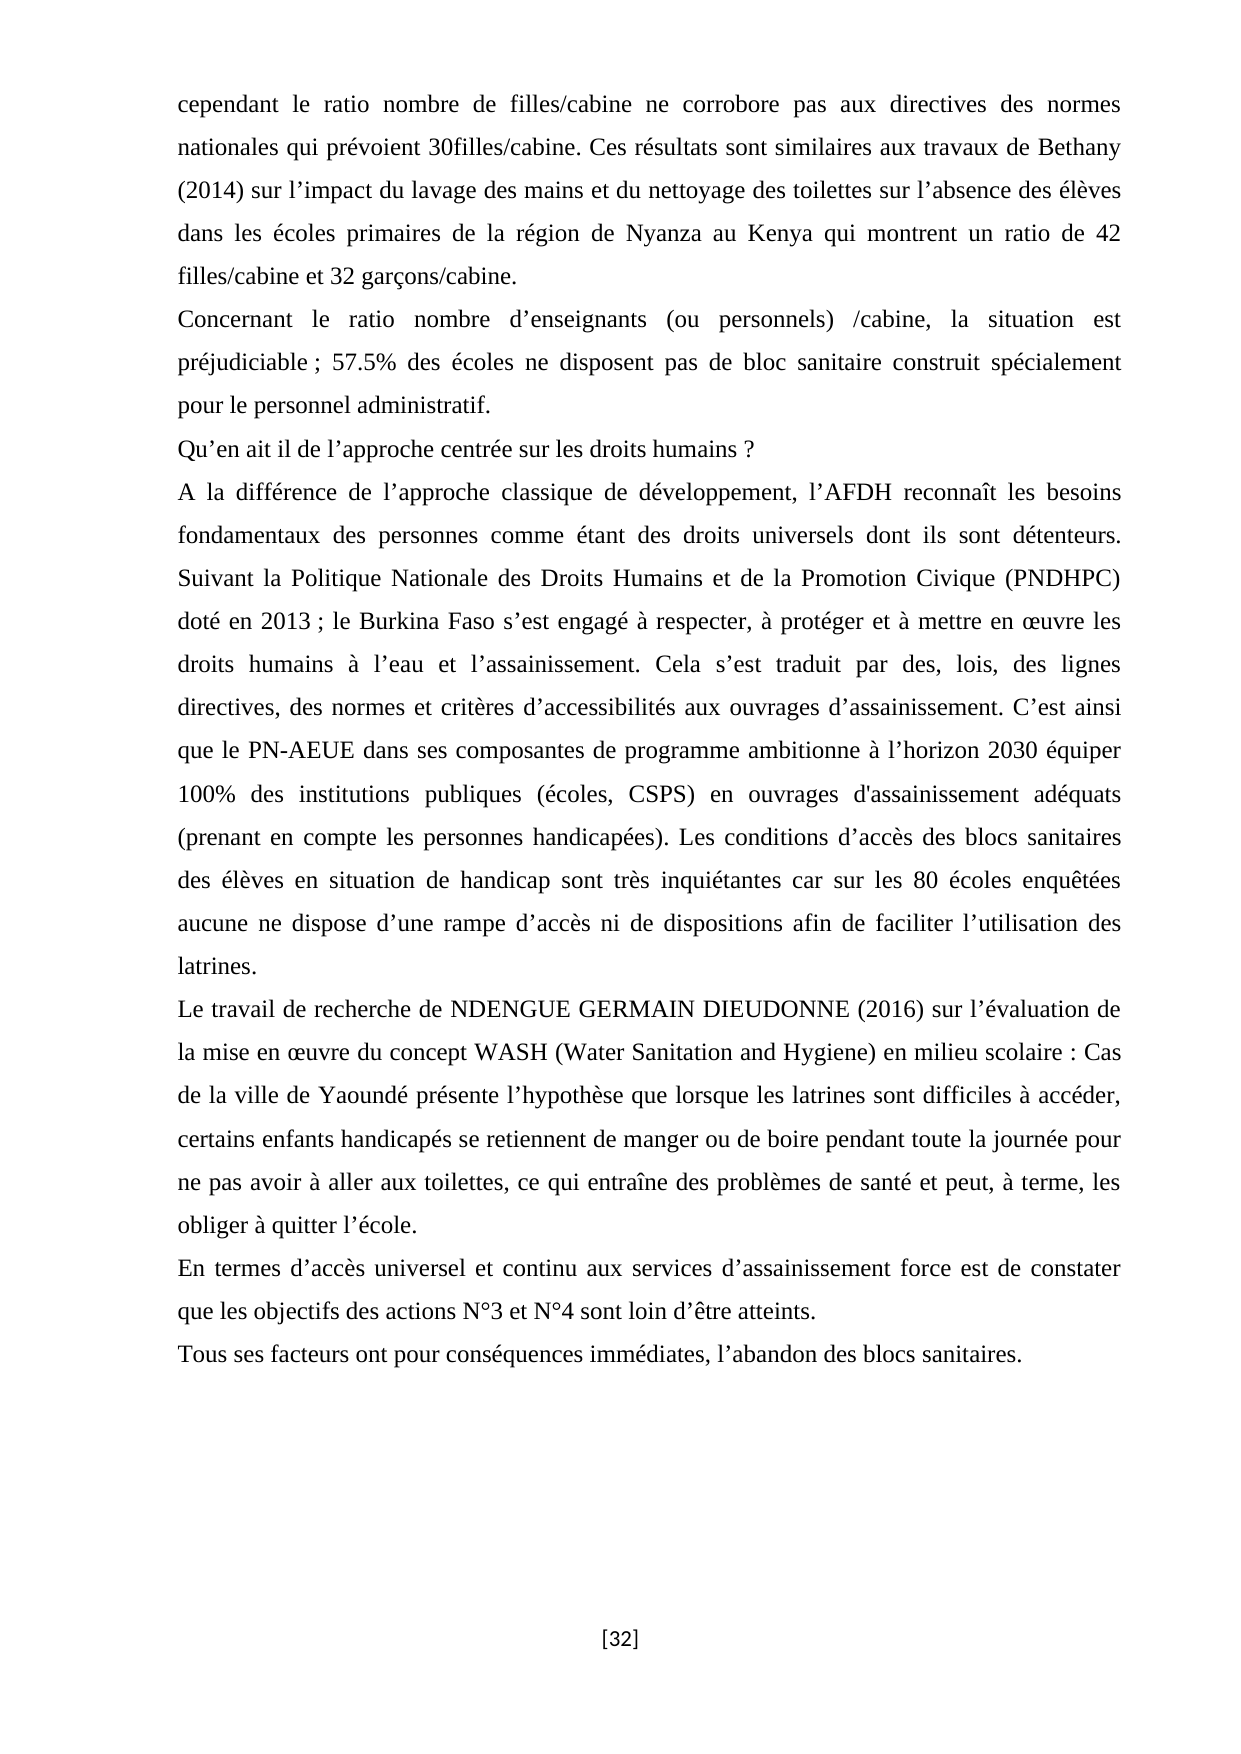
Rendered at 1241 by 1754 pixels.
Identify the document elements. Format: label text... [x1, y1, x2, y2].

text En termes d’accès universel et continu aux services d’assainissement force est de constater que les objectifs des actions N°3 et N°4 sont loin d’être atteints. [177, 1253, 1122, 1325]
text Le travail de recherche de NDENGUE GERMAIN DIEUDONNE (2016) sur l’évaluation de la mise en œuvre du concept WASH (Water Sanitation and Hygiene) en milieu scolaire : Cas de la ville de Yaoundé présente l’hypothèse que lorsque les latrines sont difficiles à accéder, certains enfants handicapés se retiennent de manger ou de boire pendant toute la journée pour ne pas avoir à aller aux toilettes, ce qui entraîne des problèmes de santé et peut, à terme, les obliger à quitter l’école. [177, 994, 1122, 1239]
text Tous ses facteurs ont pour conséquences immédiates, l’abandon des blocs sanitaires. [177, 1339, 1122, 1368]
text A la différence de l’approche classique de développement, l’AFDH reconnaît les besoins fondamentaux des personnes comme étant des droits universels dont ils sont détenteurs. Suivant la Politique Nationale des Droits Humains et de la Promotion Civique (PNDHPC) doté en 2013 ; le Burkina Faso s’est engagé à respecter, à protéger et à mettre en œuvre les droits humains à l’eau et l’assainissement. Cela s’est traduit par des, lois, des lignes directives, des normes et critères d’accessibilités aux ouvrages d’assainissement. C’est ainsi que le PN-AEUE dans ses composantes de programme ambitionne à l’horizon 2030 équiper 100% des institutions publiques (écoles, CSPS) en ouvrages d'assainissement adéquats (prenant en compte les personnes handicapées). Les conditions d’accès des blocs sanitaires des élèves en situation de handicap sont très inquiétantes car sur les 80 écoles enquêtées aucune ne dispose d’une rampe d’accès ni de dispositions afin de faciliter l’utilisation des latrines. [177, 477, 1122, 980]
text Concernant le ratio nombre d’enseignants (ou personnels) /cabine, la situation est préjudiciable ; 57.5% des écoles ne disposent pas de bloc sanitaire construit spécialement pour le personnel administratif. [177, 304, 1122, 419]
text Qu’en ait il de l’approche centrée sur les droits humains ? [177, 434, 1122, 462]
